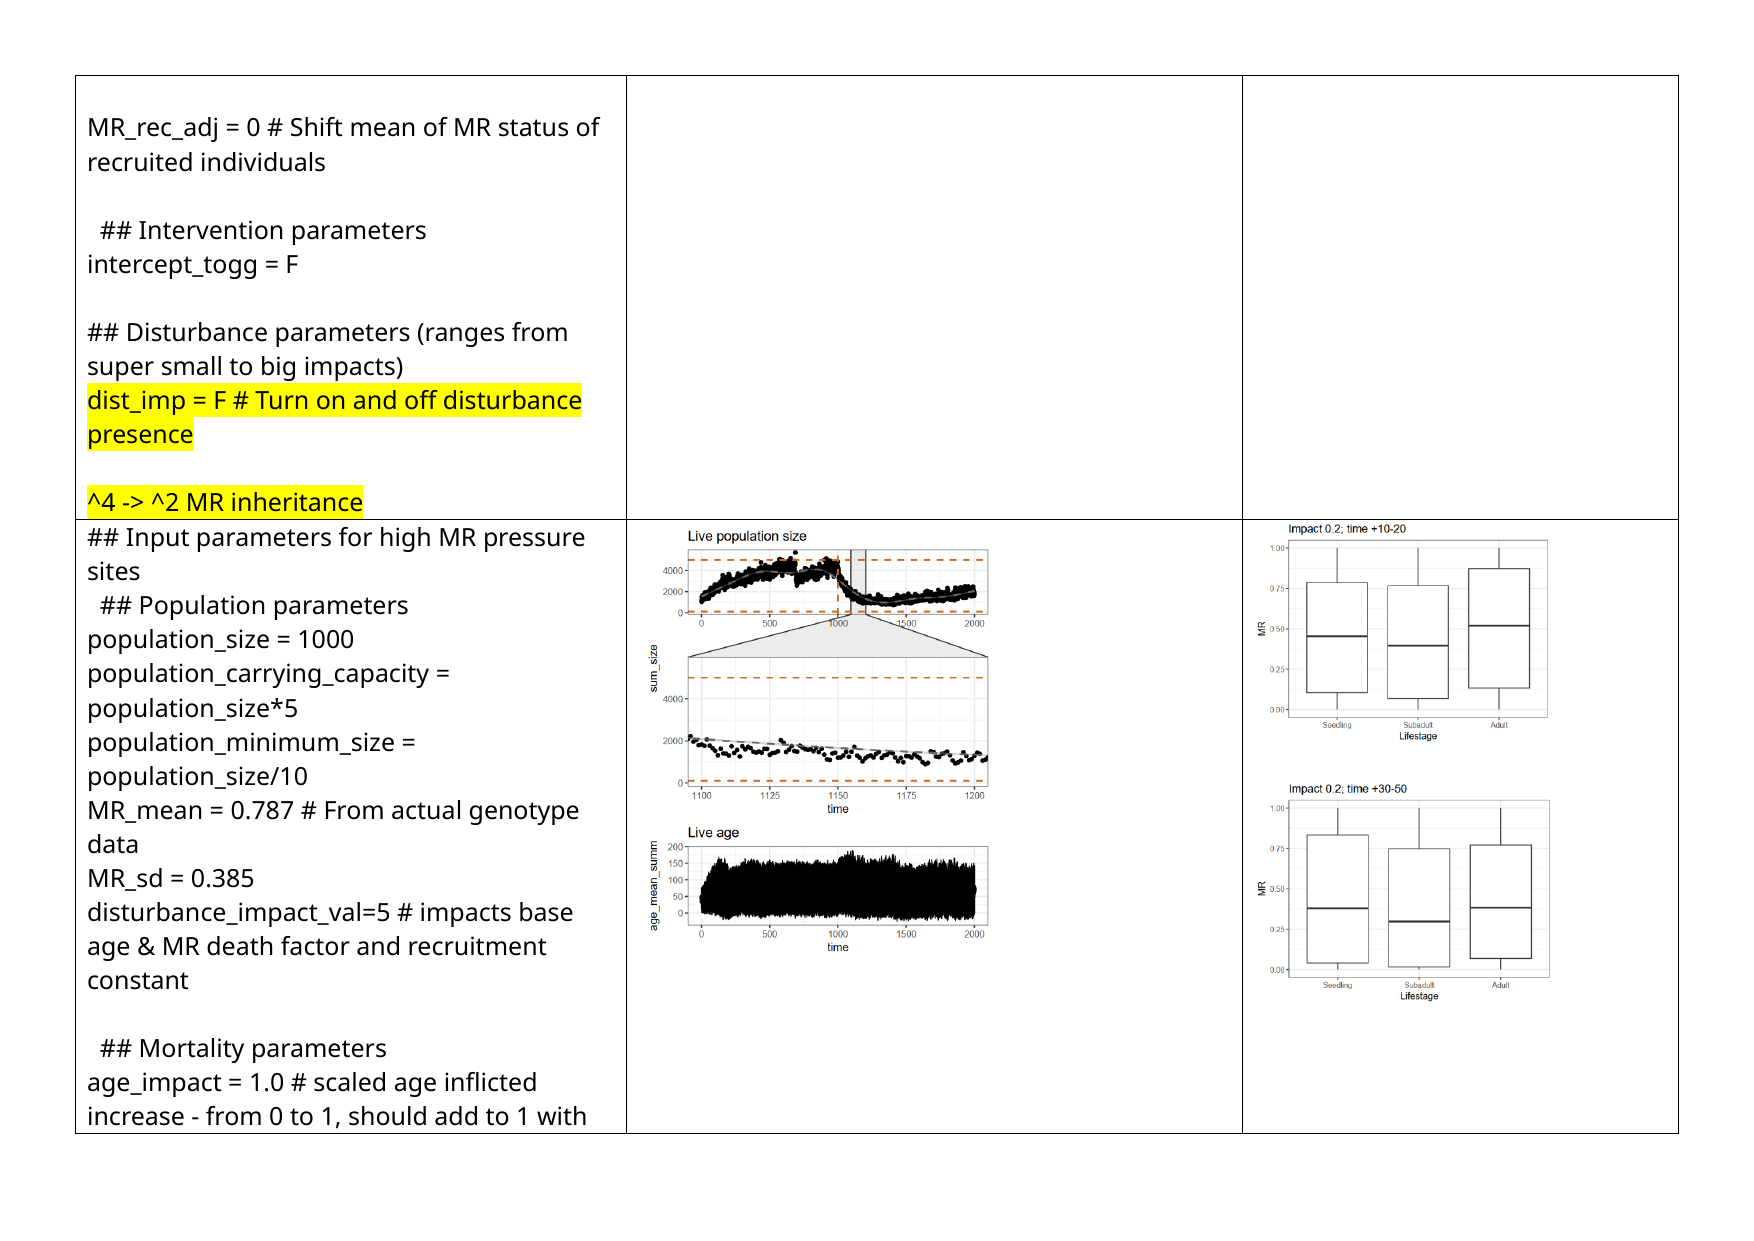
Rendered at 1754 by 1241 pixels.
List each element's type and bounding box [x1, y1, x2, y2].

table_cell [627, 76, 1242, 519]
picture [637, 520, 999, 965]
picture [1253, 520, 1552, 746]
table_cell [76, 76, 626, 519]
table_cell [1243, 520, 1678, 1133]
picture [1253, 779, 1554, 1006]
table_cell [1243, 76, 1678, 519]
table_cell [76, 520, 626, 1133]
table_cell [627, 520, 1242, 1133]
